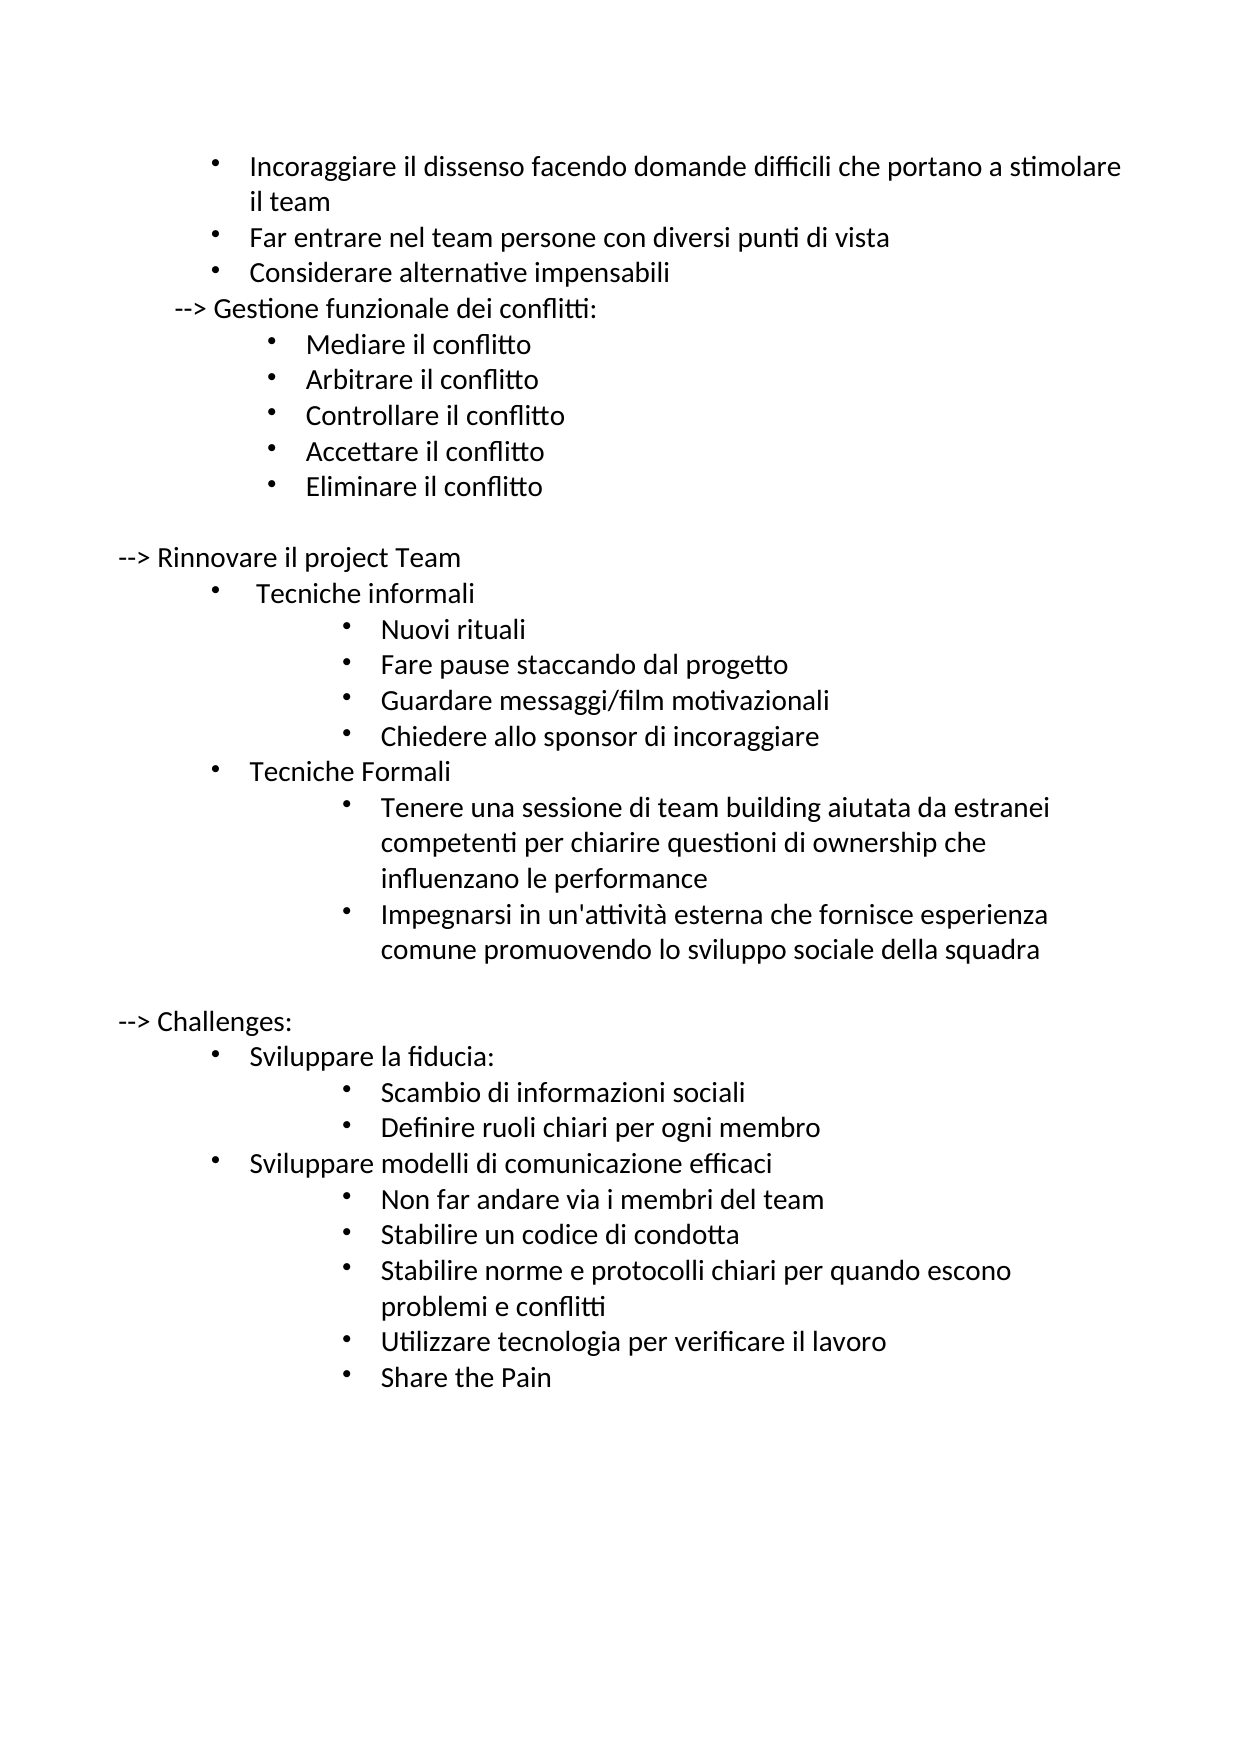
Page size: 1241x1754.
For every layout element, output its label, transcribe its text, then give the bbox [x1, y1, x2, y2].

list Eliminare il conflitto [268, 468, 1122, 504]
list Non far andare via i membri del team [343, 1181, 1122, 1216]
text --> Rinnovare il project Team [118, 539, 1122, 575]
list Far entrare nel team persone con diversi punti di vista [212, 219, 1122, 254]
list Mediare il conflitto [268, 326, 1122, 361]
list Chiedere allo sponsor di incoraggiare [343, 718, 1122, 753]
list Accettare il conflitto [268, 433, 1122, 468]
text --> Gestione funzionale dei conflitti: [174, 290, 1122, 326]
list Definire ruoli chiari per ogni membro [343, 1109, 1122, 1145]
list Fare pause staccando dal progetto [343, 646, 1122, 682]
list Utilizzare tecnologia per verificare il lavoro [343, 1323, 1122, 1359]
list Tenere una sessione di team building aiutata da estranei competenti per chiarire questioni di ownership che influenzano le performance [343, 789, 1122, 896]
list Guardare messaggi/film motivazionali [343, 682, 1122, 718]
list Share the Pain [343, 1359, 1122, 1394]
list Sviluppare modelli di comunicazione efficaci [212, 1145, 1122, 1181]
list Tecniche Formali [212, 753, 1122, 789]
list Stabilire un codice di condotta [343, 1216, 1122, 1252]
list Nuovi rituali [343, 611, 1122, 646]
list Tecniche informali [212, 575, 1122, 611]
list Incoraggiare il dissenso facendo domande difficili che portano a stimolare il team [212, 148, 1122, 219]
text --> Challenges: [118, 1003, 1122, 1038]
list Sviluppare la fiducia: [212, 1038, 1122, 1074]
list Considerare alternative impensabili [212, 254, 1122, 290]
list Scambio di informazioni sociali [343, 1074, 1122, 1109]
list Arbitrare il conflitto [268, 361, 1122, 397]
list Controllare il conflitto [268, 397, 1122, 433]
list Impegnarsi in un'attività esterna che fornisce esperienza comune promuovendo lo sviluppo sociale della squadra [343, 896, 1122, 967]
list Stabilire norme e protocolli chiari per quando escono problemi e conflitti [343, 1252, 1122, 1323]
